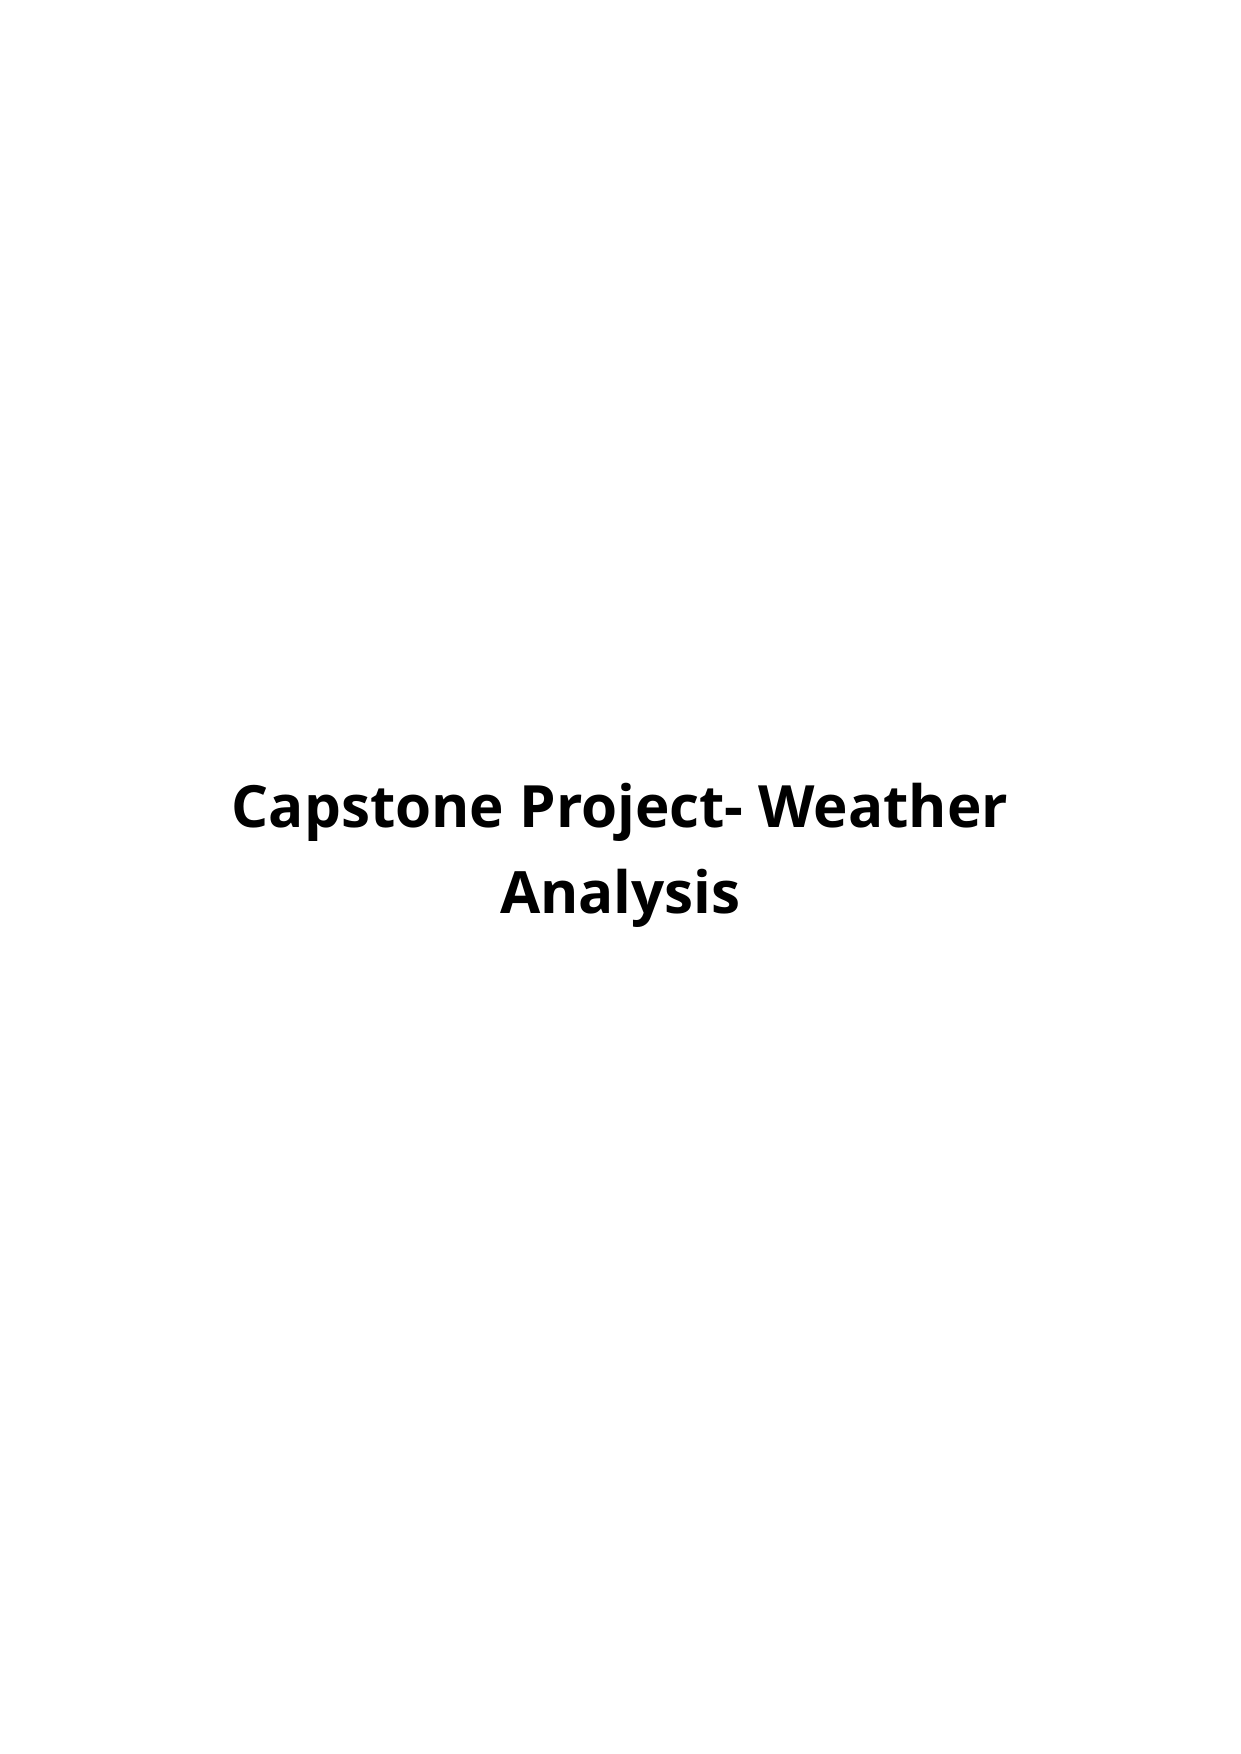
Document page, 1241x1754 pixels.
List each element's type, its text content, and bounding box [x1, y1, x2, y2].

text Capstone Project- Weather Analysis [150, 765, 1090, 930]
